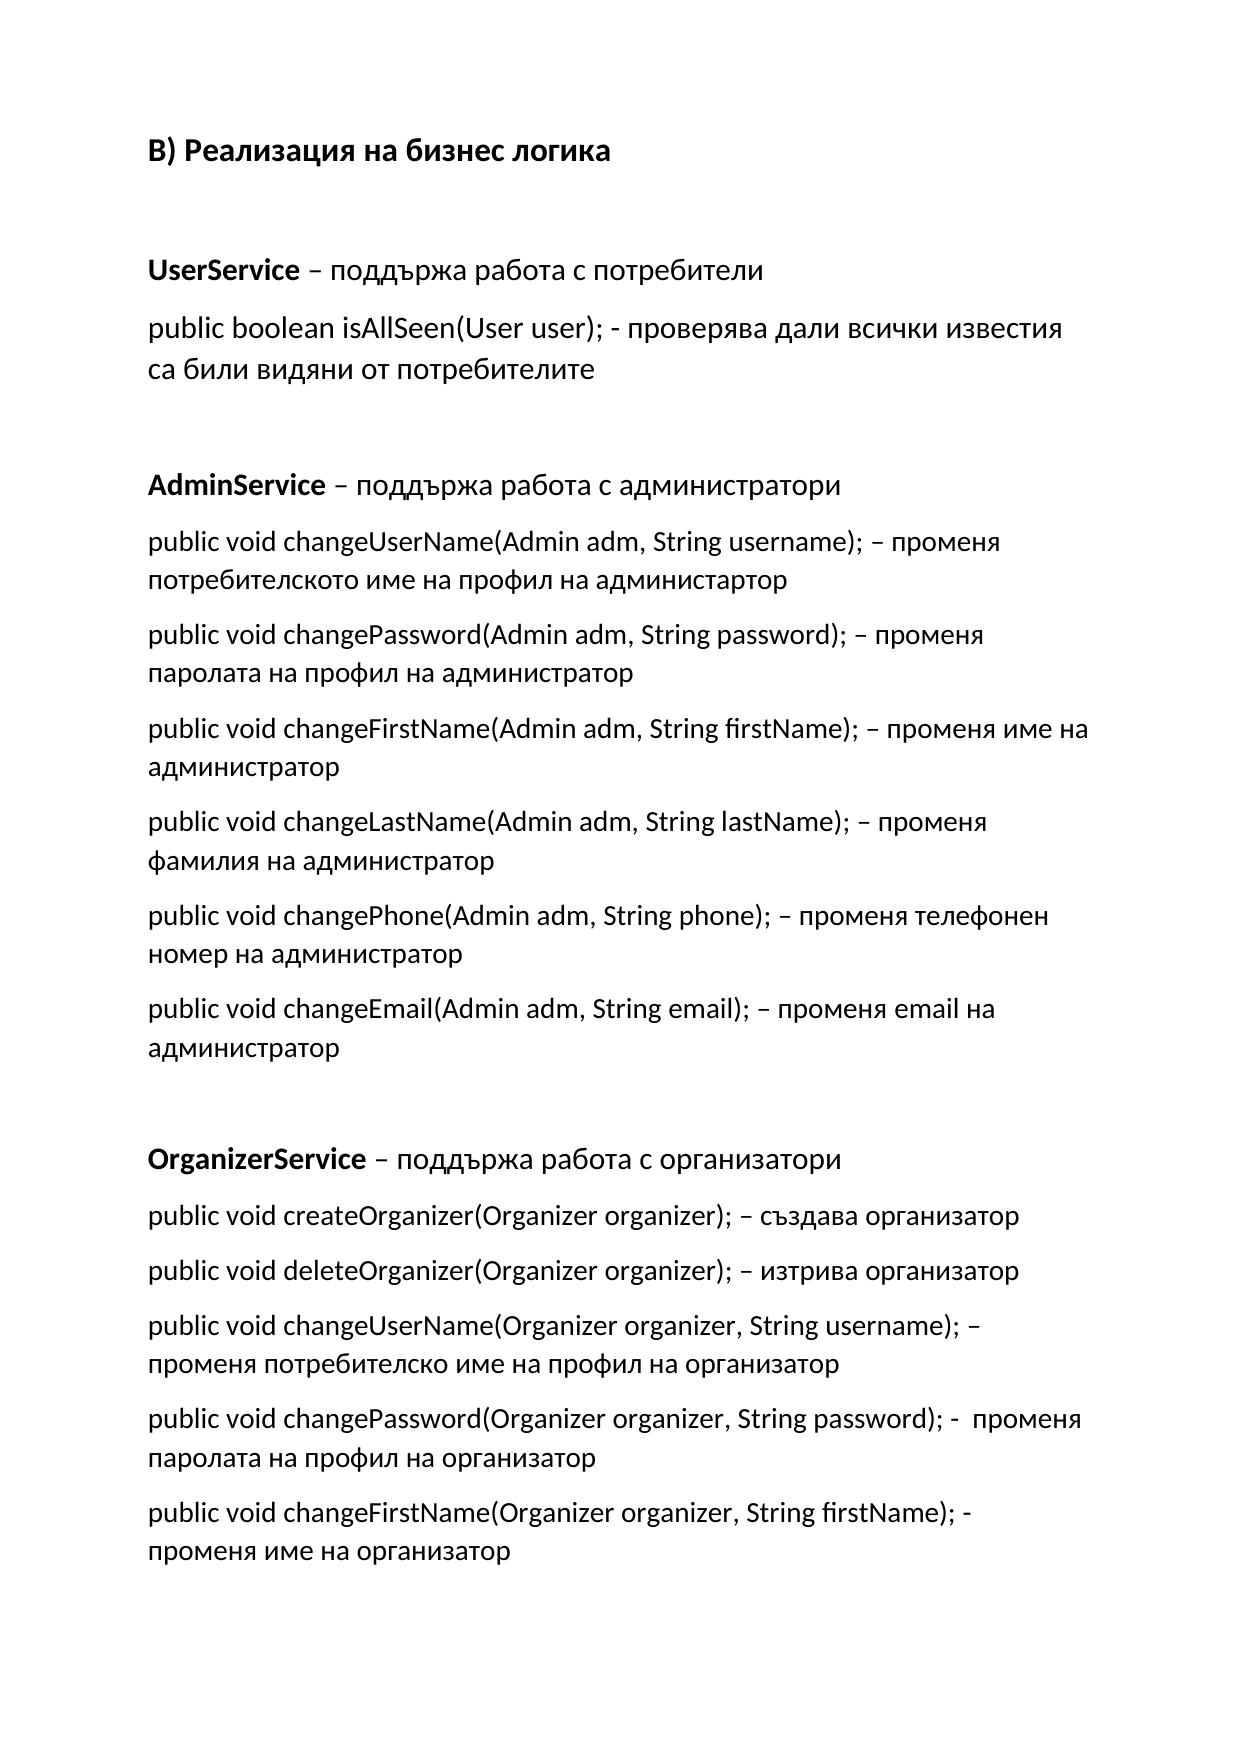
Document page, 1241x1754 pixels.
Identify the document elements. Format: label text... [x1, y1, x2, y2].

text public void changeFirstName(Organizer organizer, String firstName); - променя име на организатор [148, 1494, 1093, 1568]
text public void changeUserName(Organizer organizer, String username); – променя потребителско име на профил на организатор [148, 1307, 1093, 1381]
text public void changePhone(Admin adm, String phone); – променя телефонен номер на администратор [148, 897, 1093, 971]
text public void deleteOrganizer(Organizer organizer); – изтрива организатор [148, 1252, 1093, 1287]
text UserService – поддържа работа с потребители [148, 250, 1093, 288]
text public void changeLastName(Admin adm, String lastName); – променя фамилия на администратор [148, 803, 1093, 877]
text public void changePassword(Organizer organizer, String password); - променя паролата на профил на организатор [148, 1401, 1093, 1474]
text В) Реализация на бизнес логика [148, 129, 1093, 170]
text OrganizerService – поддържа работа с организатори [148, 1139, 1093, 1177]
text public void changeFirstName(Admin adm, String firstName); – променя име на администратор [148, 710, 1093, 784]
text AdminService – поддържа работа с администратори [148, 465, 1093, 503]
text public void changeUserName(Admin adm, String username); – променя потребителското име на профил на администартор [148, 523, 1093, 597]
text public void changeEmail(Admin adm, String email); – променя email на администратор [148, 990, 1093, 1064]
text public void createOrganizer(Organizer organizer); – създава организатор [148, 1197, 1093, 1232]
text public void changePassword(Admin adm, String password); – променя паролата на профил на администратор [148, 616, 1093, 690]
text public boolean isAllSeen(User user); - проверява дали всички известия са били видяни от потребителите [148, 308, 1093, 387]
